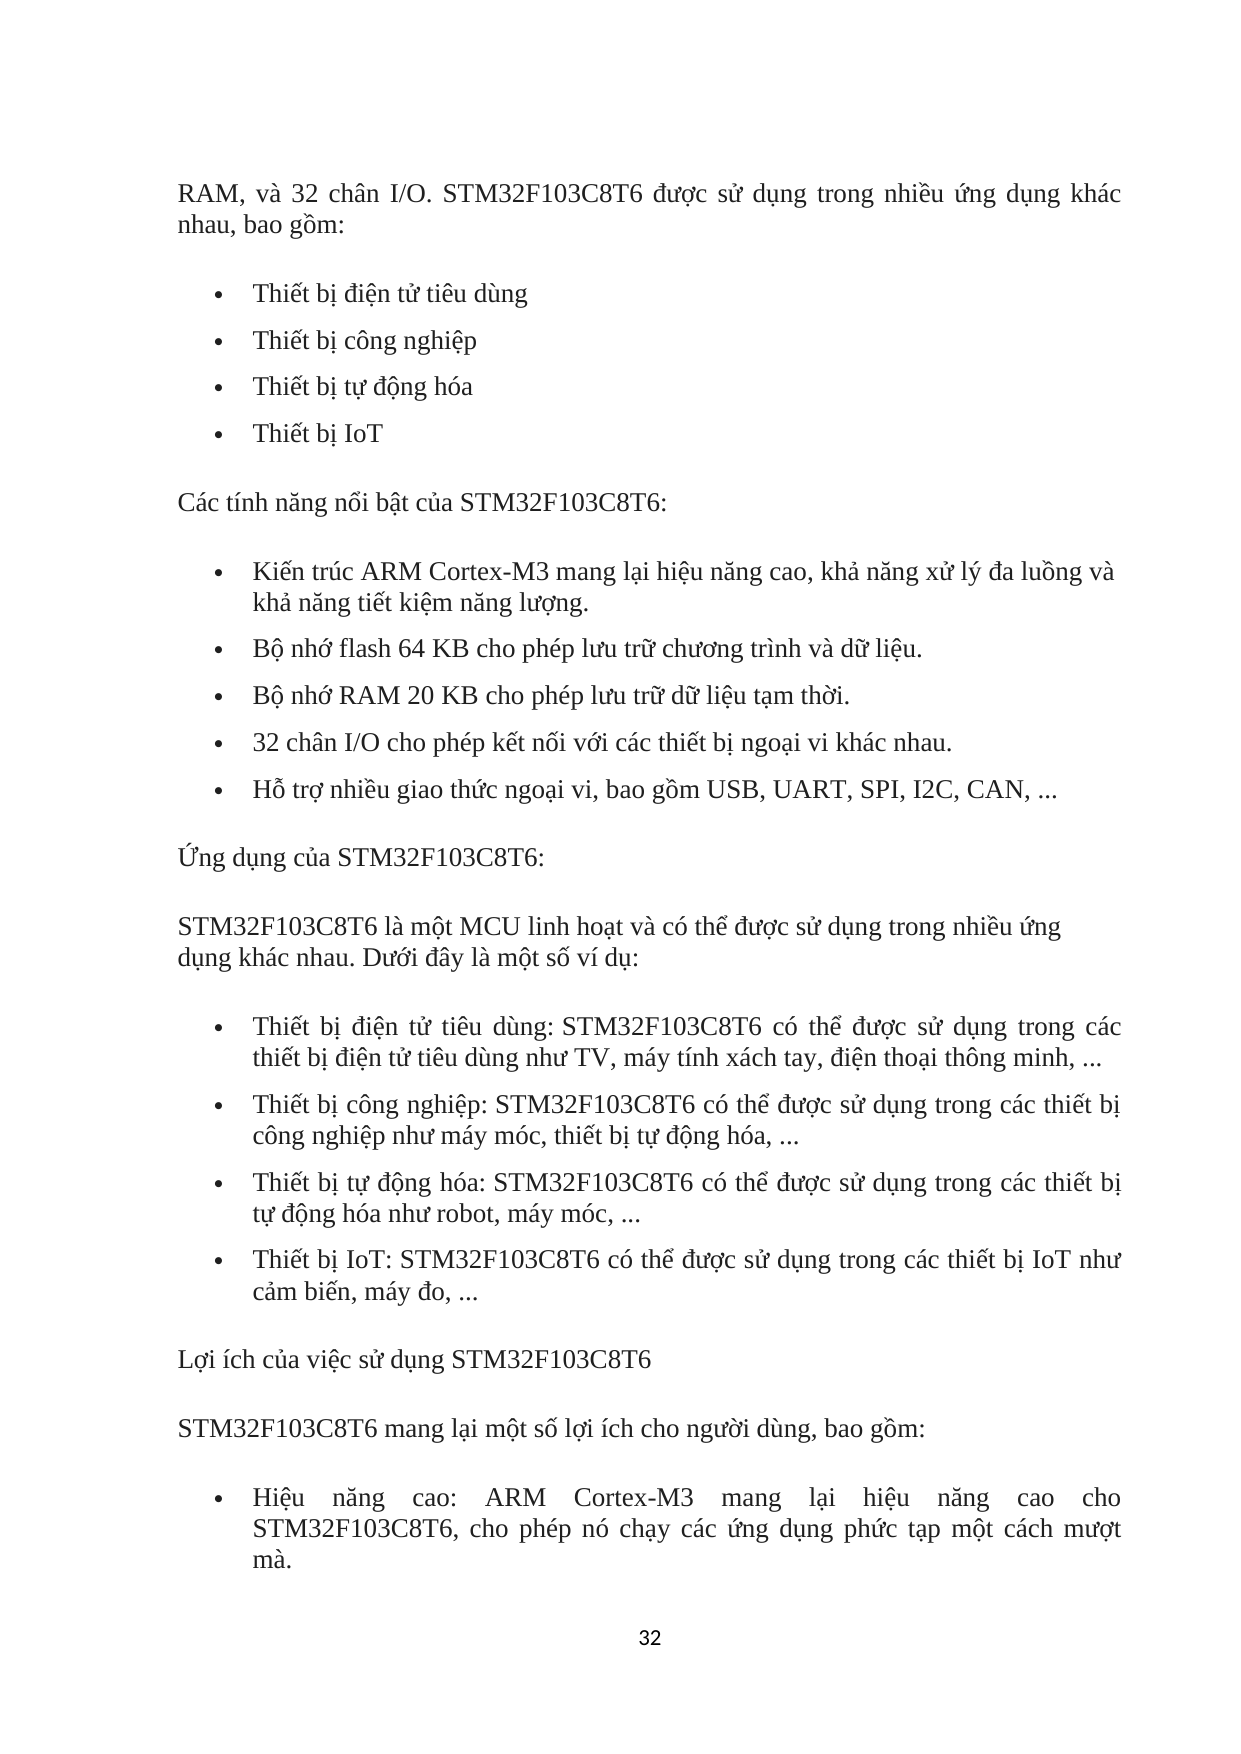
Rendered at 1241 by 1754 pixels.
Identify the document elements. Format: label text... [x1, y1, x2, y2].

list 32 chân I/O cho phép kết nối với các thiết bị ngoại vi khác nhau. [215, 726, 1122, 757]
text Các tính năng nổi bật của STM32F103C8T6: [177, 486, 1122, 517]
text Lợi ích của việc sử dụng STM32F103C8T6 [177, 1343, 1122, 1374]
list Thiết bị tự động hóa: STM32F103C8T6 có thể được sử dụng trong các thiết bị tự động hóa như robot, máy móc, ... [215, 1166, 1122, 1228]
list Thiết bị IoT: STM32F103C8T6 có thể được sử dụng trong các thiết bị IoT như cảm biến, máy đo, ... [215, 1244, 1122, 1306]
list Thiết bị công nghiệp [215, 324, 1122, 355]
list Hiệu năng cao: ARM Cortex-M3 mang lại hiệu năng cao cho STM32F103C8T6, cho phép nó chạy các ứng dụng phức tạp một cách mượt mà. [215, 1481, 1122, 1574]
list Thiết bị điện tử tiêu dùng: STM32F103C8T6 có thể được sử dụng trong các thiết bị điện tử tiêu dùng như TV, máy tính xách tay, điện thoại thông minh, ... [215, 1010, 1122, 1072]
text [177, 177, 1122, 239]
list Thiết bị tự động hóa [215, 371, 1122, 402]
list Bộ nhớ flash 64 KB cho phép lưu trữ chương trình và dữ liệu. [215, 632, 1122, 664]
list Bộ nhớ RAM 20 KB cho phép lưu trữ dữ liệu tạm thời. [215, 679, 1122, 710]
list Kiến trúc ARM Cortex-M3 mang lại hiệu năng cao, khả năng xử lý đa luồng và khả năng tiết kiệm năng lượng. [215, 554, 1122, 617]
text Ứng dụng của STM32F103C8T6: [177, 841, 1122, 873]
list Thiết bị điện tử tiêu dùng [215, 277, 1122, 308]
list Thiết bị IoT [215, 417, 1122, 448]
list Thiết bị công nghiệp: STM32F103C8T6 có thể được sử dụng trong các thiết bị công nghiệp như máy móc, thiết bị tự động hóa, ... [215, 1088, 1122, 1150]
text STM32F103C8T6 là một MCU linh hoạt và có thể được sử dụng trong nhiều ứng dụng khác nhau. Dưới đây là một số ví dụ: [177, 910, 1122, 972]
text STM32F103C8T6 mang lại một số lợi ích cho người dùng, bao gồm: [177, 1412, 1122, 1443]
list Hỗ trợ nhiều giao thức ngoại vi, bao gồm USB, UART, SPI, I2C, CAN, ... [215, 773, 1122, 804]
